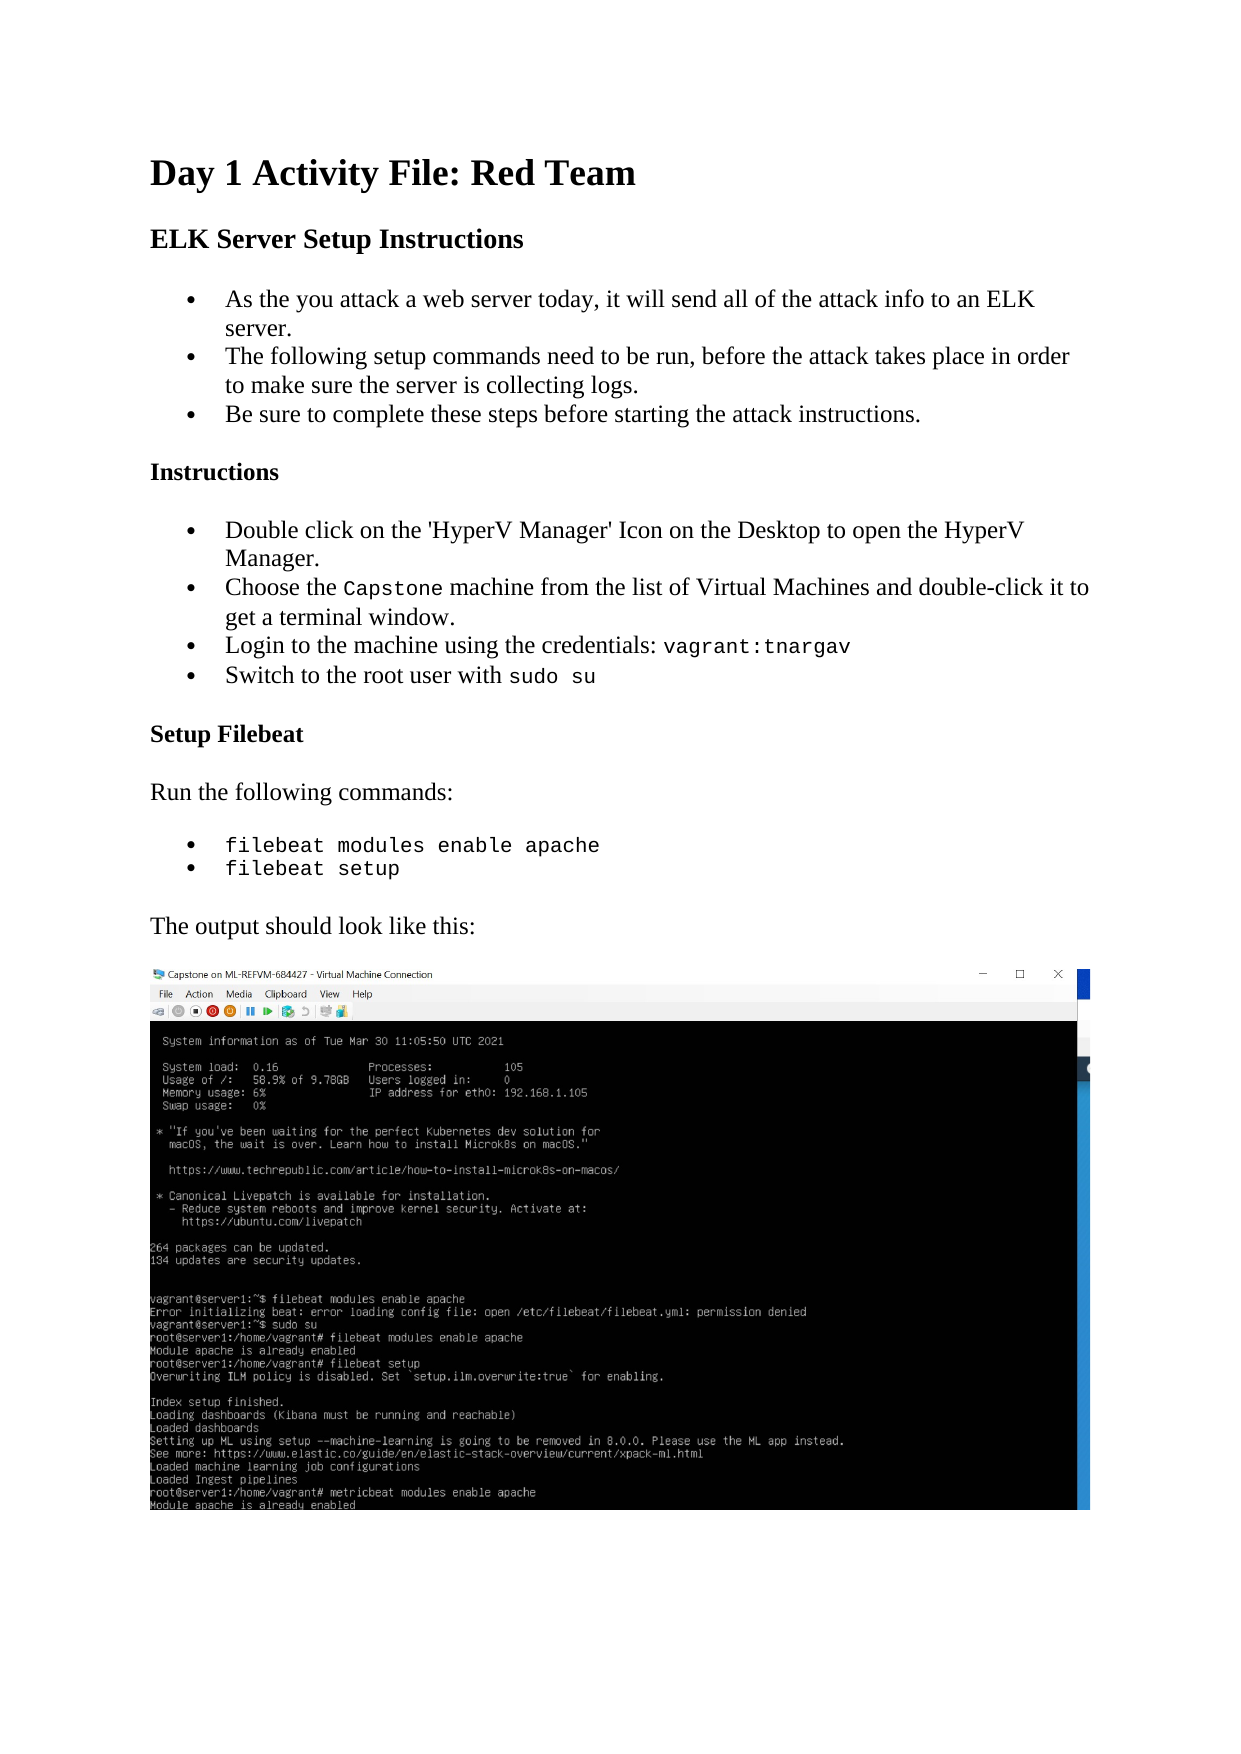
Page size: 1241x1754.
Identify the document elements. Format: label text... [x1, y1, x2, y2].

list The following setup commands need to be run, before the attack takes place in order to make sure the server is collecting logs. [187, 341, 1090, 399]
text Run the following commands: [150, 777, 1090, 806]
list Login to the machine using the credentials: vagrant:tnargav [187, 631, 1090, 660]
list Choose the Capstone machine from the list of Virtual Machines and double-click it to get a terminal window. [187, 572, 1090, 631]
list filebeat modules enable apache [187, 835, 1090, 858]
list Double click on the 'HyperV Manager' Icon on the Desktop to open the HyperV Manager. [187, 515, 1090, 572]
text ELK Server Setup Instructions [150, 222, 1090, 255]
list Switch to the root user with sudo su [187, 660, 1090, 690]
text The output should look like this: [150, 911, 1090, 940]
text Instructions [150, 457, 1090, 486]
list As the you attack a web server today, it will send all of the attack info to an ELK server. [187, 284, 1090, 341]
picture [150, 969, 1091, 1510]
text Setup Filebeat [150, 719, 1090, 748]
text Day 1 Activity File: Red Team [150, 150, 1090, 193]
list Be sure to complete these steps before starting the attack instructions. [187, 399, 1090, 428]
list filebeat setup [187, 858, 1090, 882]
